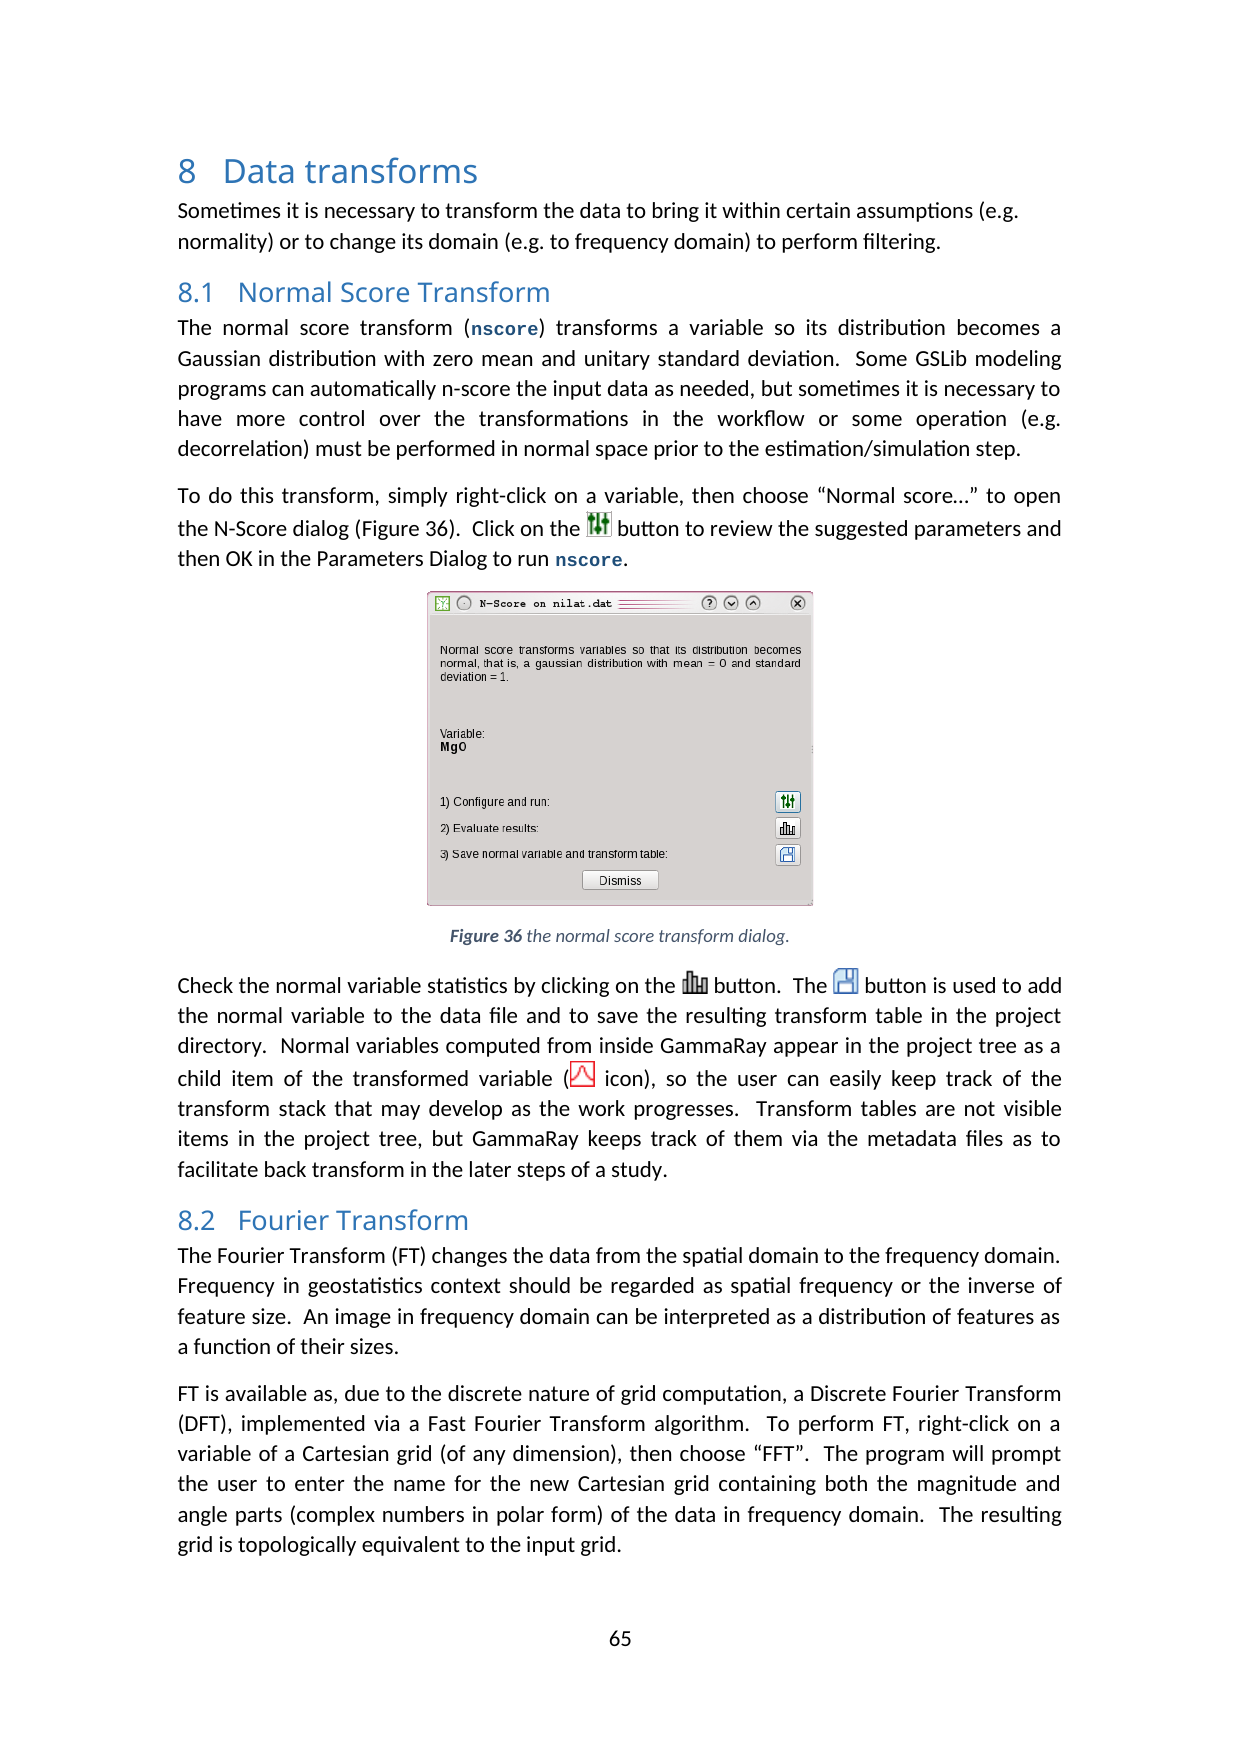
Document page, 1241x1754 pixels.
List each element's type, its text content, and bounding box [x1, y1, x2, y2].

subtitle Data transforms [177, 148, 1063, 193]
text Sometimes it is necessary to transform the data to bring it within certain assumptions (e.g. normality) or to change its domain (e.g. to frequency domain) to perform filtering. [177, 197, 1063, 255]
subtitle Normal Score Transform [177, 274, 1063, 311]
picture [570, 1061, 595, 1087]
subtitle Fourier Transform [177, 1202, 1063, 1238]
text FT is available as, due to the discrete nature of grid computation, a Discrete Fourier Transform (DFT), implemented via a Fast Fourier Transform algorithm. To perform FT, right-click on a variable of a Cartesian grid (of any dimension), then choose “FFT”. The program will prompt the user to enter the name for the new Cartesian grid containing both the magnitude and angle parts (complex numbers in polar form) of the data in frequency domain. The resulting grid is topologically equivalent to the input grid. [177, 1379, 1063, 1558]
text To do this transform, simply right-click on a variable, then choose “Normal score…” to open the N-Score dialog (Figure 36). Click on the button to review the suggested parameters and then OK in the Parameters Dialog to run nscore. [177, 481, 1063, 572]
text The normal score transform (nscore) transforms a variable so its distribution becomes a Gaussian distribution with zero mean and unitary standard deviation. Some GSLib modeling programs can automatically n-score the input data as needed, but sometimes it is necessary to have more control over the transformations in the workflow or some operation (e.g. decorrelation) must be performed in normal space prior to the estimation/simulation step. [177, 313, 1063, 462]
text The Fourier Transform (FT) changes the data from the spatial domain to the frequency domain. Frequency in geostatistics context should be regarded as spatial frequency or the inverse of feature size. An image in frequency domain can be interpreted as a distribution of features as a function of their sizes. [177, 1241, 1063, 1360]
picture [427, 591, 814, 906]
picture [833, 968, 859, 994]
picture [588, 513, 611, 536]
picture [682, 968, 708, 994]
text Check the normal variable statistics by clicking on the button. The button is used to add the normal variable to the data file and to save the resulting transform table in the project directory. Normal variables computed from inside GammaRay appear in the project tree as a child item of the transformed variable ( icon), so the user can easily keep track of the transform stack that may develop as the work progresses. Transform tables are not visible items in the project tree, but GammaRay keeps track of them via the metadata files as to facilitate back transform in the later steps of a study. [177, 968, 1063, 1183]
text Figure 36 the normal score transform dialog. [177, 924, 1063, 947]
